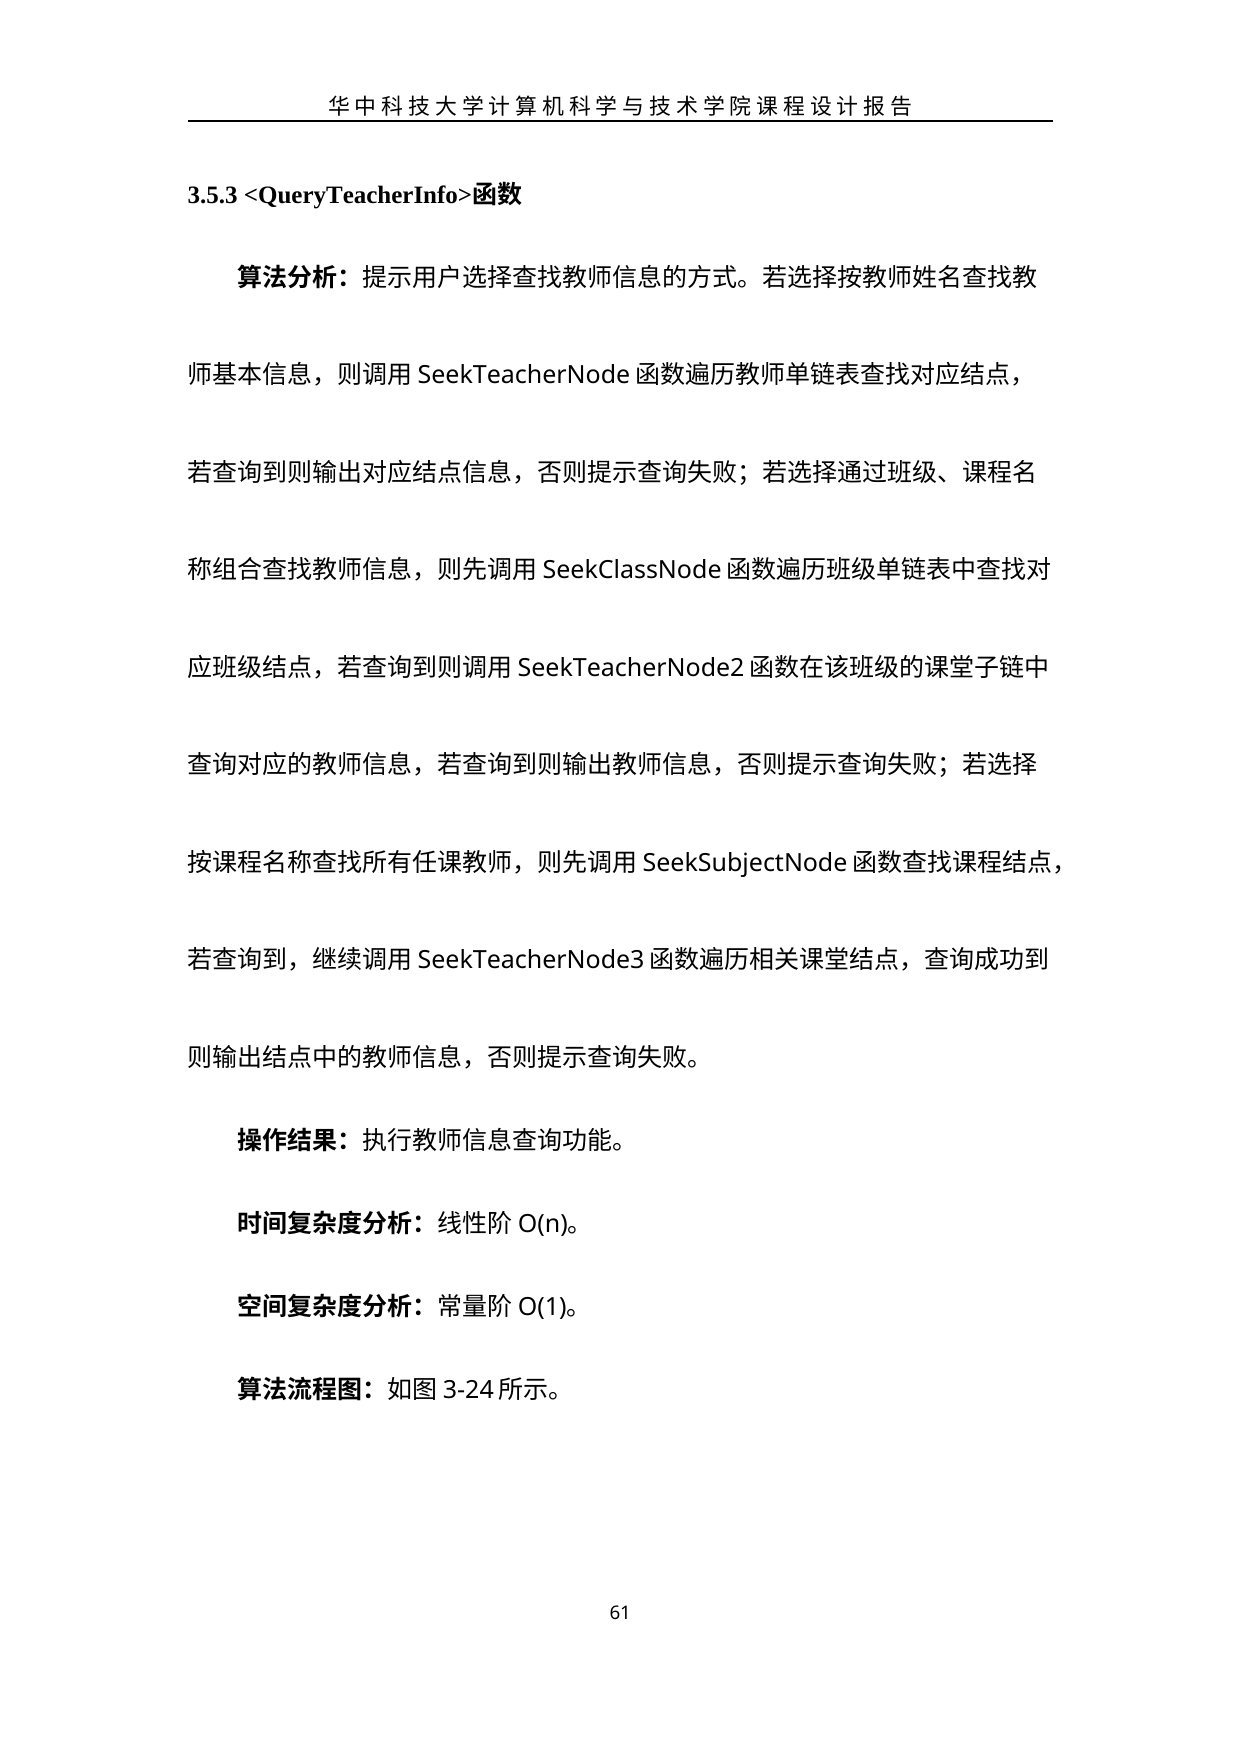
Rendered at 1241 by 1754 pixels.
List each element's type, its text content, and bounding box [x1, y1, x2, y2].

list 操作结果：执行教师信息查询功能。 [187, 1106, 1053, 1171]
list 算法分析：提示用户选择查找教师信息的方式。若选择按教师姓名查找教师基本信息，则调用SeekTeacherNode函数遍历教师单链表查找对应结点，若查询到则输出对应结点信息，否则提示查询失败；若选择通过班级、课程名称组合查找教师信息，则先调用SeekClassNode函数遍历班级单链表中查找对应班级结点，若查询到则调用SeekTeacherNode2函数在该班级的课堂子链中查询对应的教师信息，若查询到则输出教师信息，否则提示查询失败；若选择按课程名称查找所有任课教师，则先调用SeekSubjectNode函数查找课程结点，若查询到，继续调用SeekTeacherNode3函数遍历相关课堂结点，查询成功到则输出结点中的教师信息，否则提示查询失败。 [187, 243, 1053, 1088]
text 空间复杂度分析：常量阶O(1)。 [187, 1272, 1053, 1337]
text 算法流程图：如图3-24所示。 [187, 1355, 1053, 1420]
text 3.5.3 <QueryTeacherInfo>函数 [187, 160, 1053, 225]
list 时间复杂度分析：线性阶O(n)。 [187, 1189, 1053, 1254]
